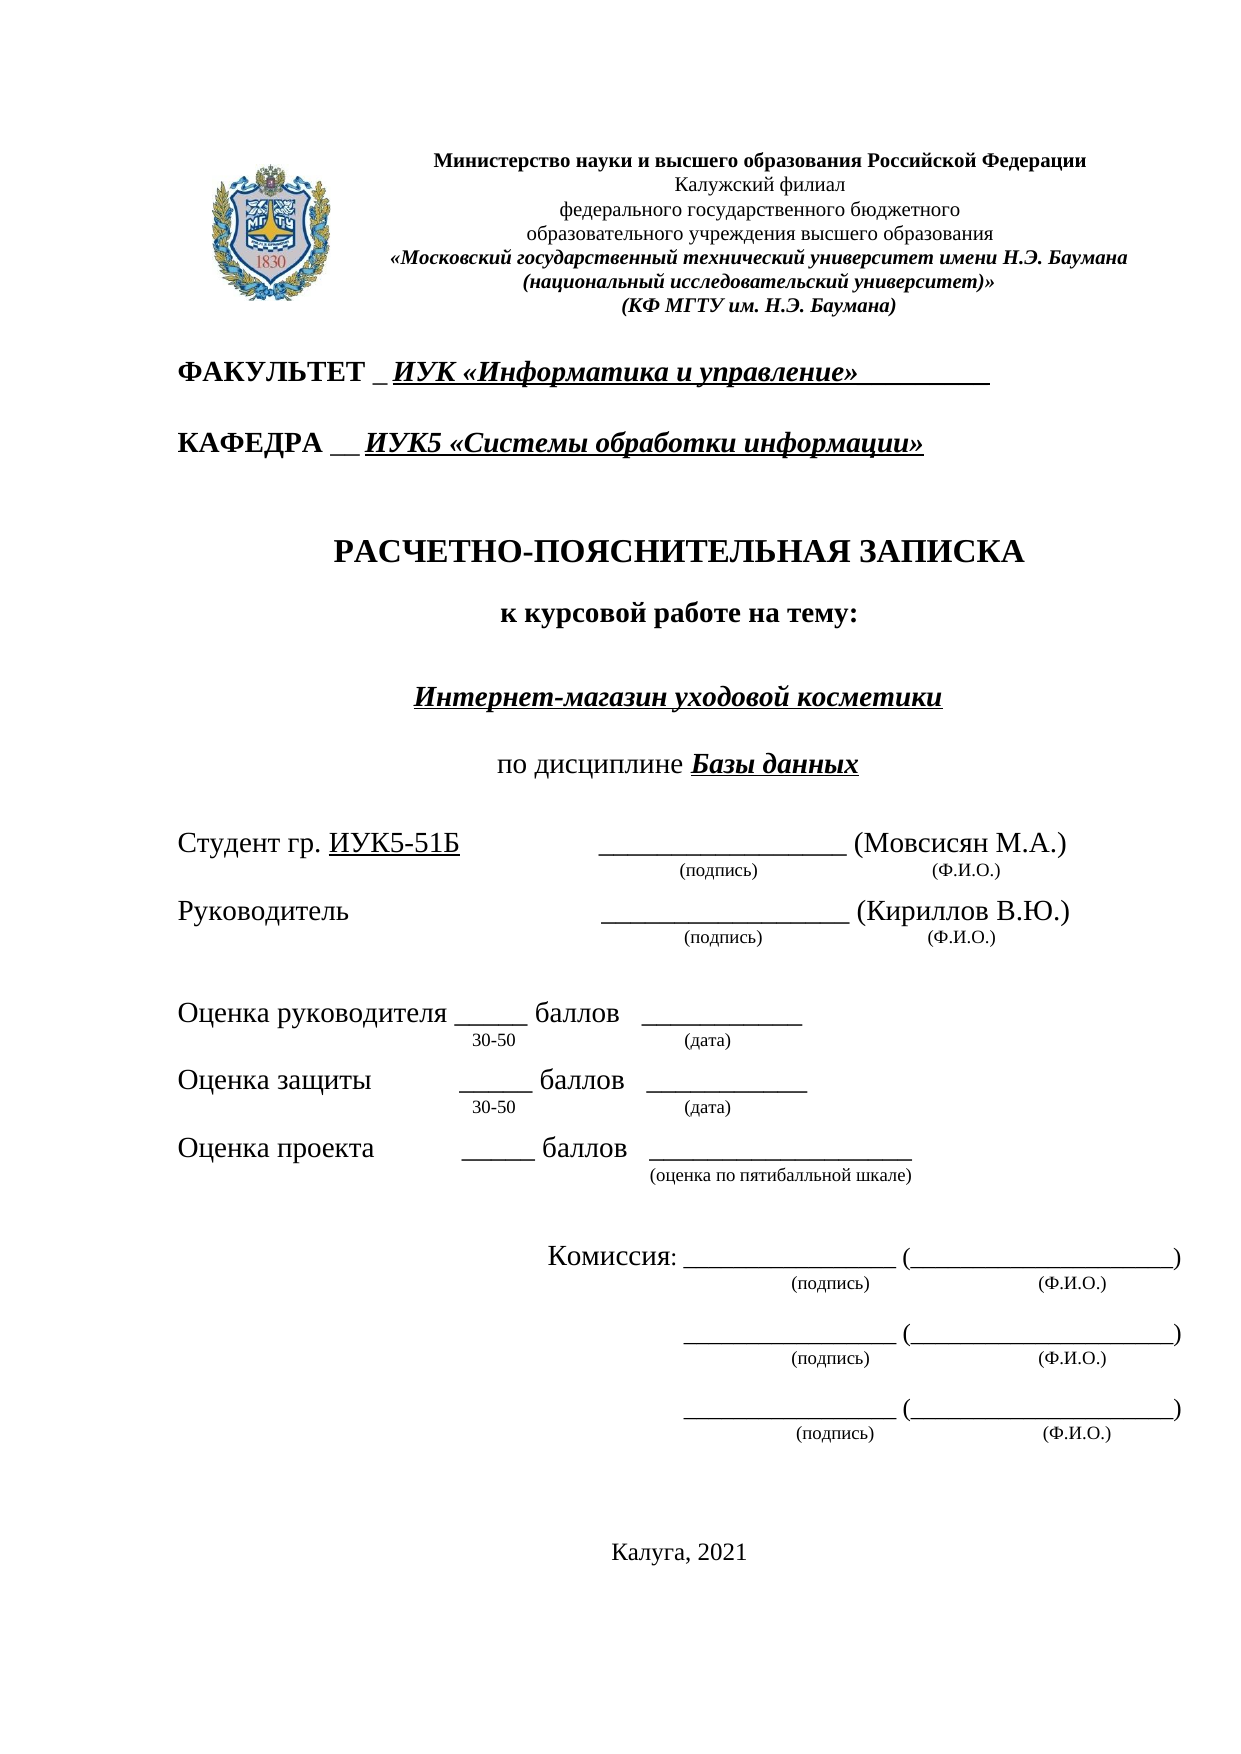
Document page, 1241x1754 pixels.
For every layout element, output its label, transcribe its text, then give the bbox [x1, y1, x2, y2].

text _________________ (_____________________) [177, 1318, 1181, 1347]
text Руководитель _________________ (Кириллов В.Ю.) [177, 893, 1181, 926]
text (подпись) (Ф.И.О.) [399, 1422, 1181, 1444]
text КАФЕДРА __ ИУК5 «Системы обработки информации» [177, 425, 1181, 459]
text (подпись) (Ф.И.О.) [679, 926, 1181, 948]
text РАСЧЕТНО-ПОЯСНИТЕЛЬНАЯ ЗАПИСКА [177, 532, 1181, 570]
text (подпись) (Ф.И.О.) [399, 1347, 1181, 1368]
text Интернет-магазин уходовой косметики [177, 679, 1181, 712]
text Оценка защиты _____ баллов ___________ [177, 1062, 1181, 1096]
text ФАКУЛЬТЕТ _ ИУК «Информатика и управление»_________ [177, 354, 1181, 388]
text Комиссия: _________________ (_____________________) [177, 1238, 1181, 1272]
table_header Министерство науки и высшего образования Российской Федерации Калужский филиал федерального государственного бюджетного образовательного учреждения высшего образования «Московский государственный технический университет имени Н.Э. Баумана (национальный исследовательский университет)» (КФ МГТУ им. Н.Э. Баумана) [354, 148, 1166, 317]
text (подпись) (Ф.И.О.) [399, 1272, 1181, 1293]
text (подпись) (Ф.И.О.) [679, 859, 1181, 880]
text _________________ (_____________________) [177, 1393, 1181, 1422]
picture [211, 164, 331, 301]
text по дисциплине Базы данных [177, 746, 1181, 779]
text 30-50 (дата) [177, 1096, 1181, 1118]
text 30-50 (дата) [177, 1028, 1181, 1050]
text (оценка по пятибалльной шкале) [177, 1164, 1181, 1185]
text к курсовой работе на тему: [177, 595, 1181, 629]
text Студент гр. ИУК5-51Б _________________ (Мовсисян М.А.) [177, 825, 1181, 859]
text Оценка руководителя _____ баллов ___________ [177, 995, 1181, 1028]
table_header [189, 148, 354, 317]
text Калуга, 2021 [177, 1537, 1181, 1566]
text Оценка проекта _____ баллов __________________ [177, 1130, 1181, 1164]
